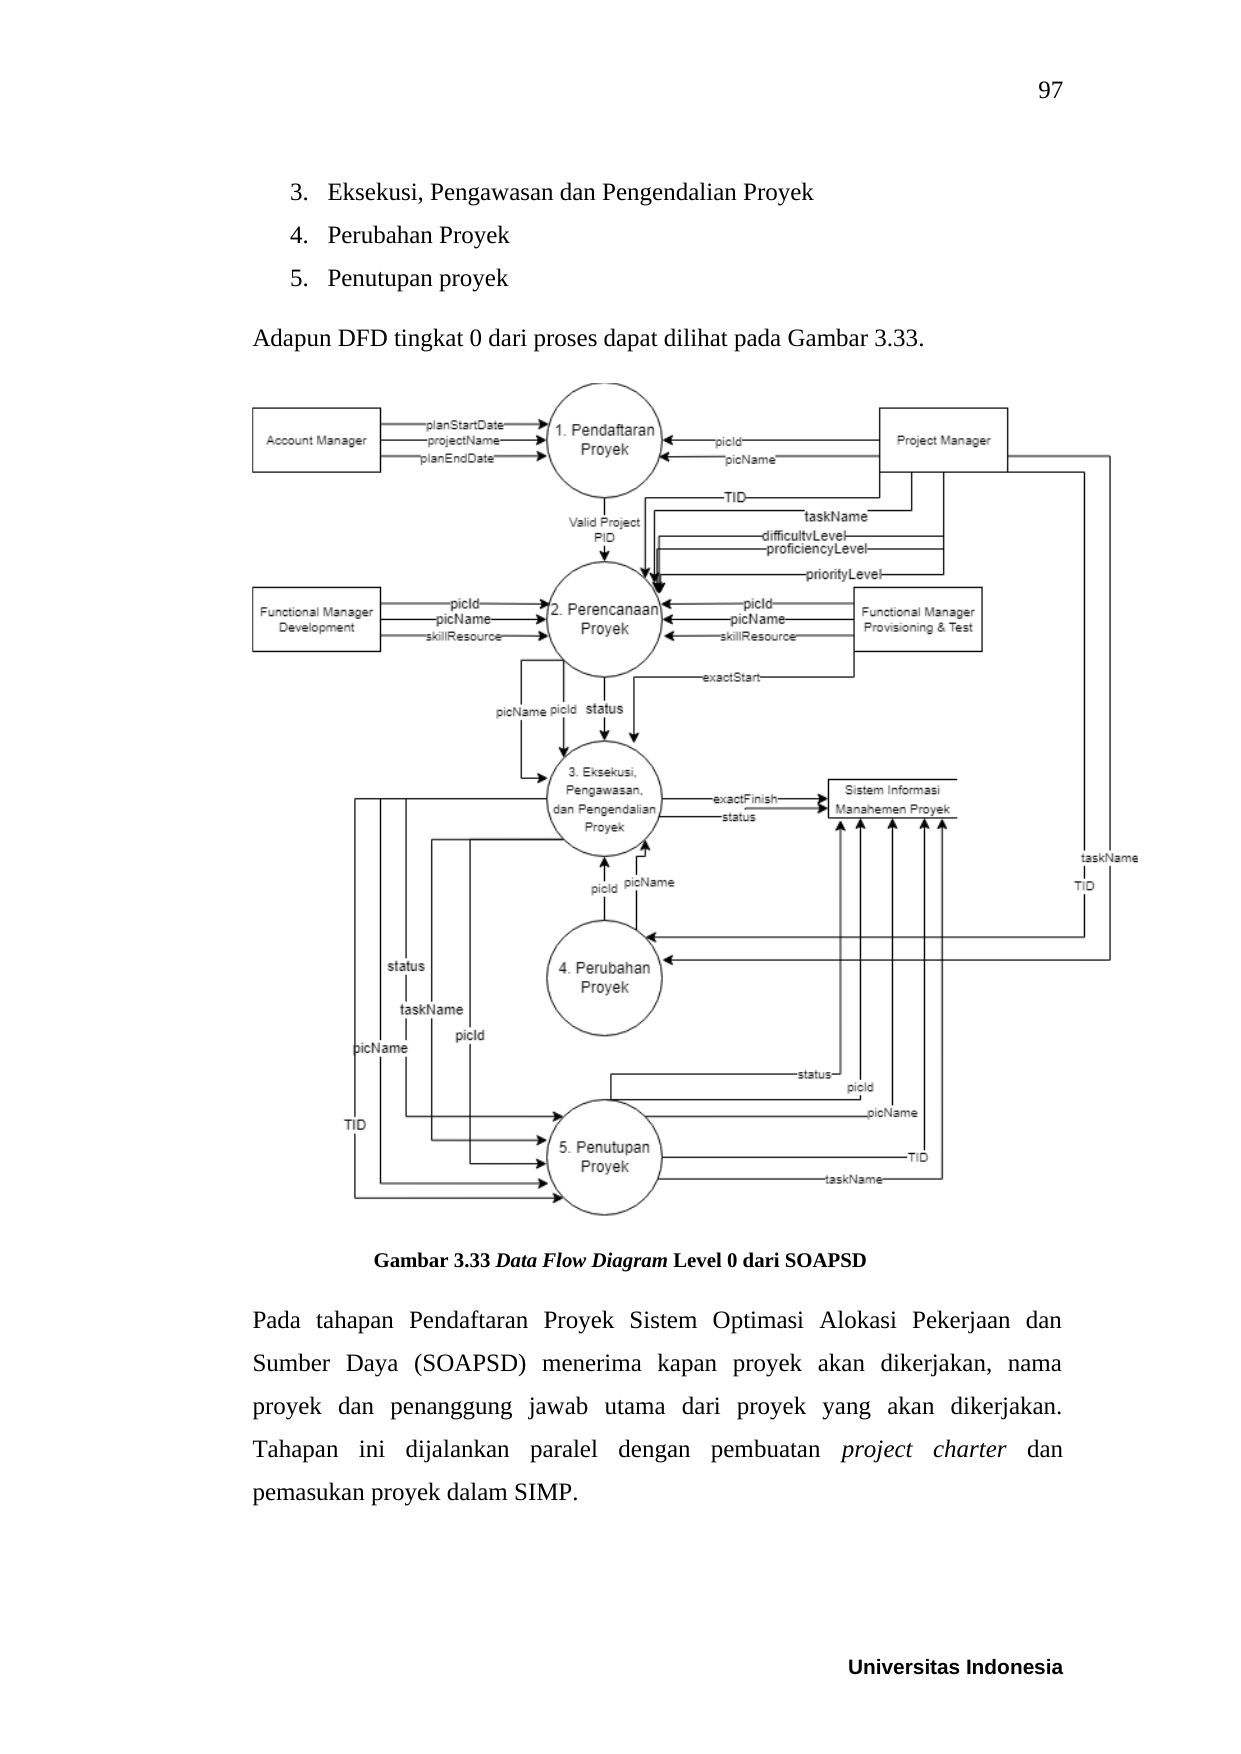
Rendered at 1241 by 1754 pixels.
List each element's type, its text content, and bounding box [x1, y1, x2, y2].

list Penutupan proyek [290, 263, 1063, 292]
text Gambar . Data Flow Diagram Level 0 dari SOAPSD [177, 1248, 1063, 1272]
list Perubahan Proyek [290, 220, 1063, 249]
text Pada tahapan Pendaftaran Proyek Sistem Optimasi Alokasi Pekerjaan dan Sumber Daya (SOAPSD) menerima kapan proyek akan dikerjakan, nama proyek dan penanggung jawab utama dari proyek yang akan dikerjakan. Tahapan ini dijalankan paralel dengan pembuatan project charter dan pemasukan proyek dalam SIMP. [252, 1305, 1063, 1506]
picture [252, 383, 1138, 1217]
list Eksekusi, Pengawasan dan Pengendalian Proyek [290, 177, 1063, 206]
